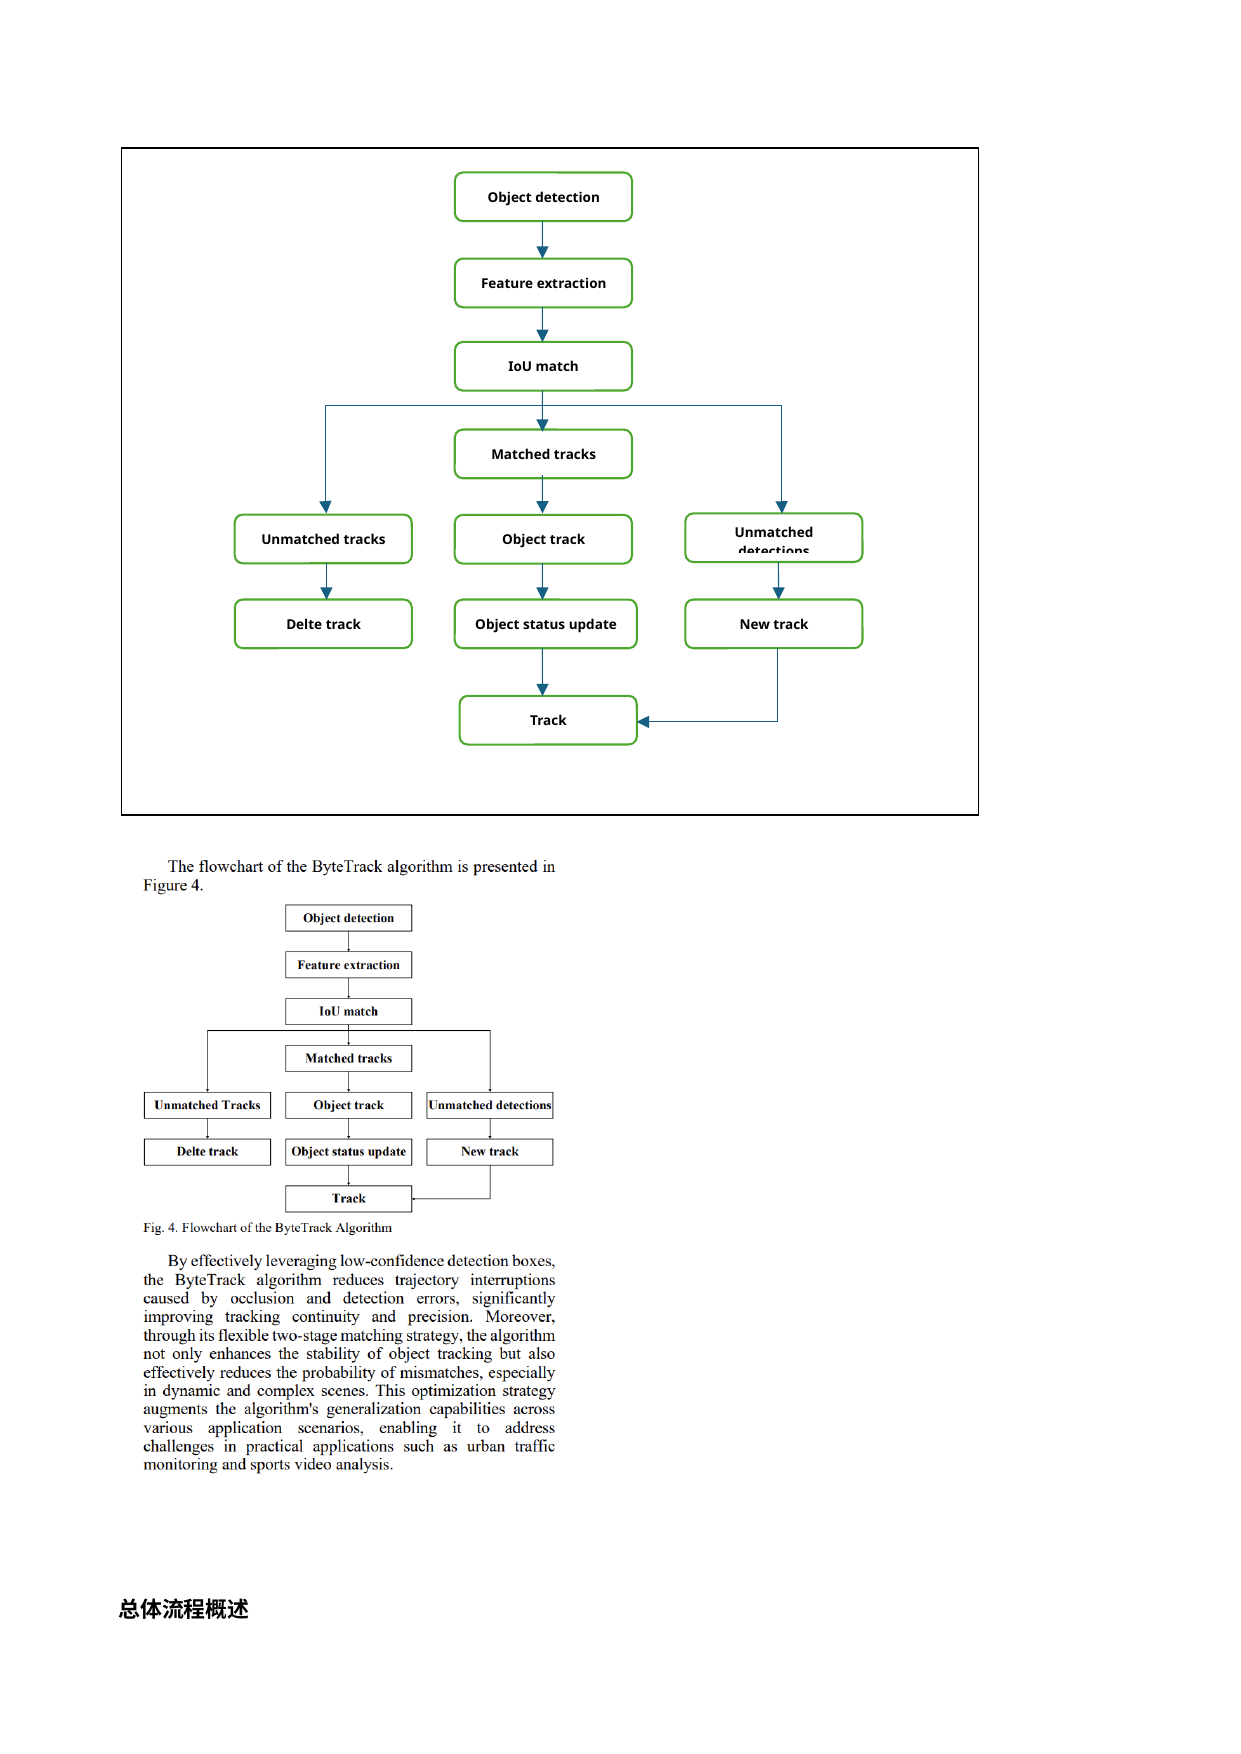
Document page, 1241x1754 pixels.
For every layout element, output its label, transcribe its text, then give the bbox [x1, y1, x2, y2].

picture [118, 844, 608, 1477]
text 总体流程概述 [118, 1592, 1122, 1624]
